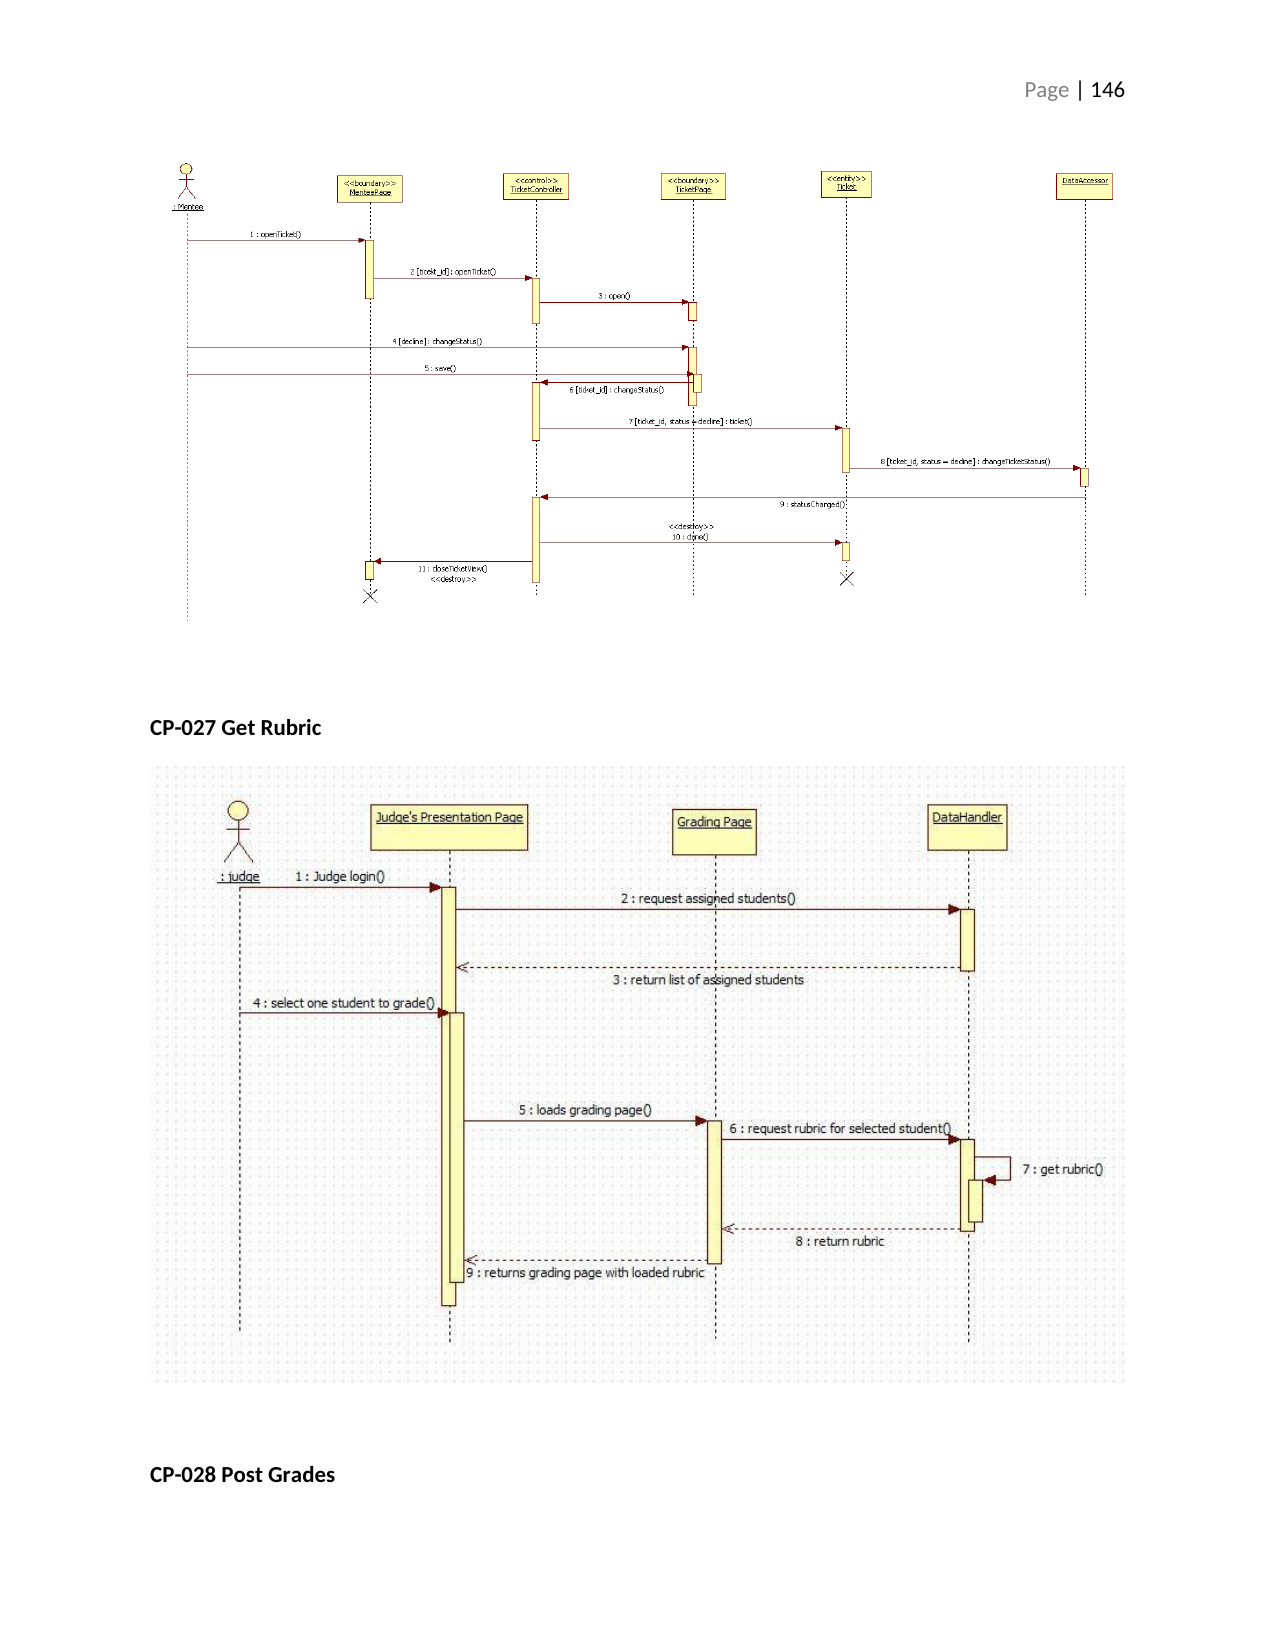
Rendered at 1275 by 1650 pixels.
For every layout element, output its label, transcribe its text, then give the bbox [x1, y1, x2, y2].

picture [150, 150, 1125, 636]
picture [150, 766, 1125, 1383]
text CP-028 Post Grades [150, 1460, 1125, 1488]
text CP-027 Get Rubric [150, 713, 1125, 742]
